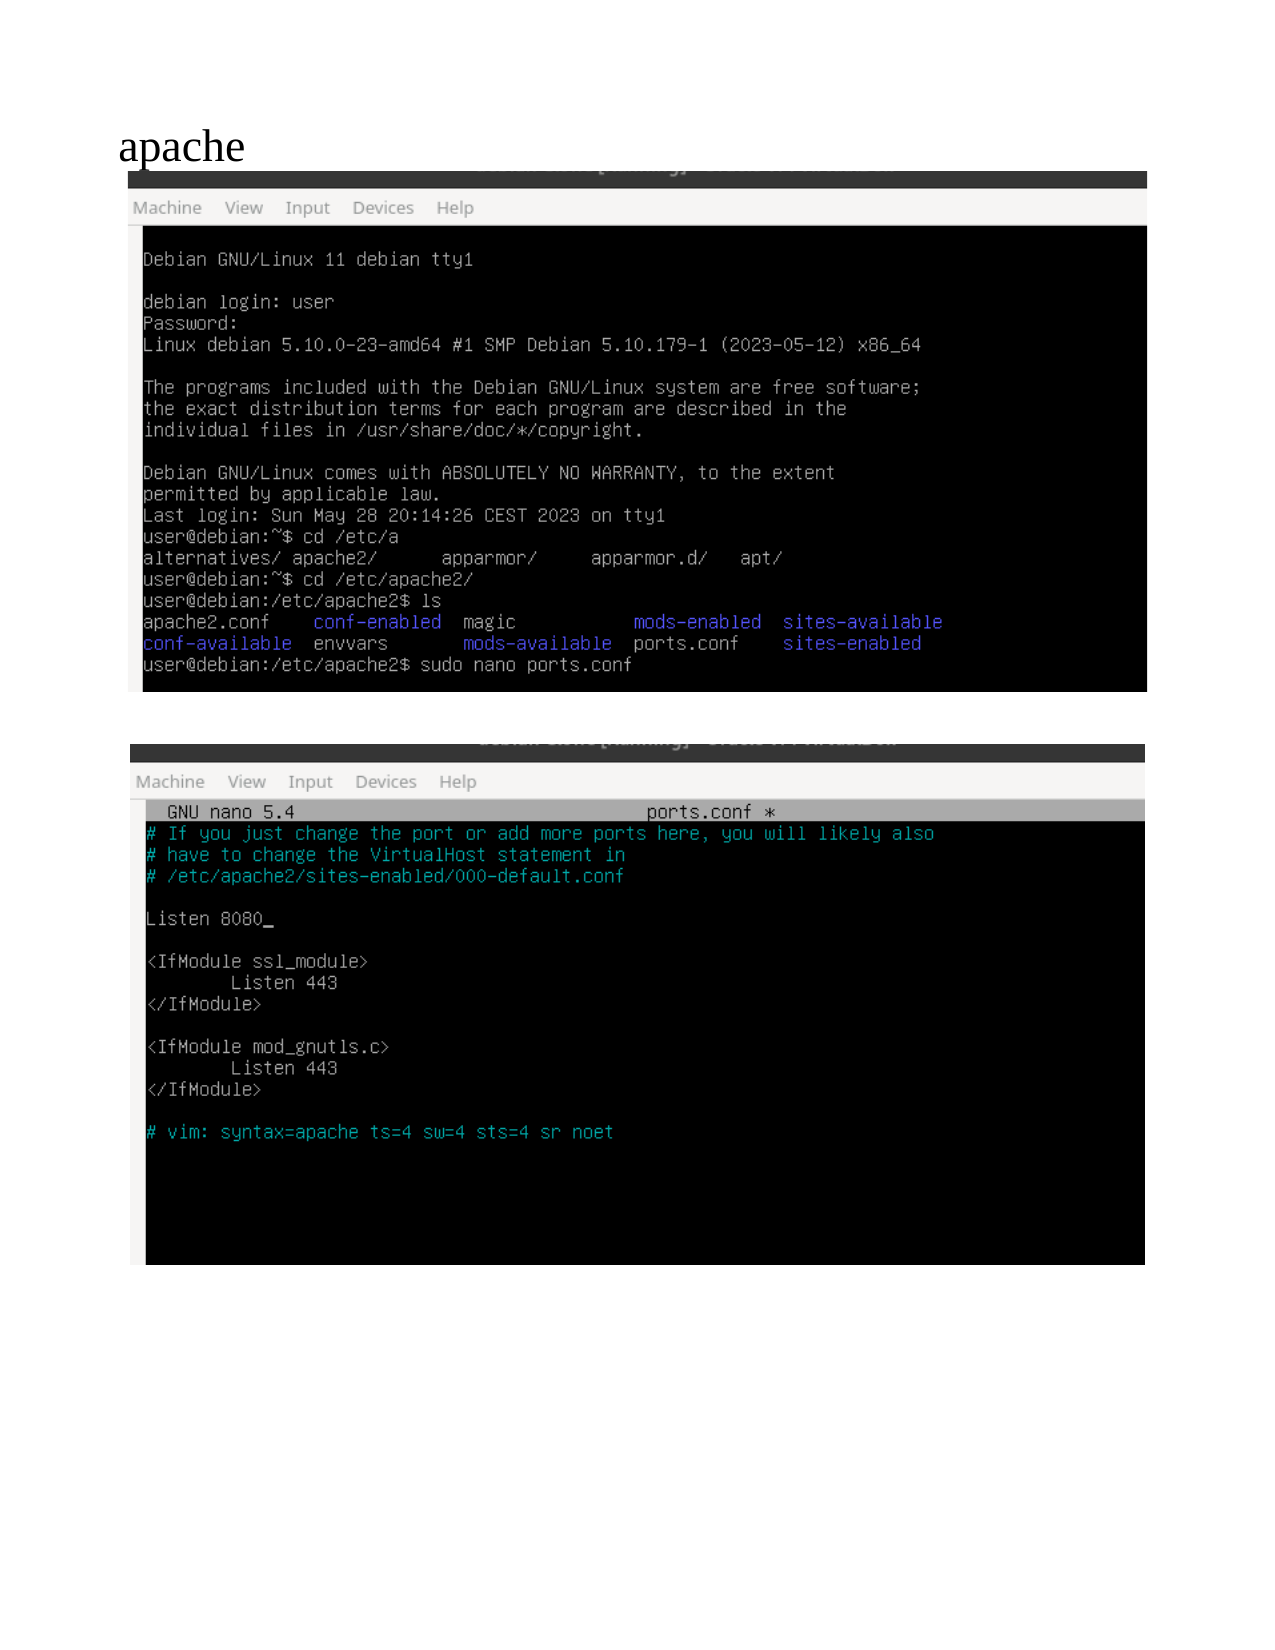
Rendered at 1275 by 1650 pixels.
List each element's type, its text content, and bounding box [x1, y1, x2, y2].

picture [130, 744, 1145, 1265]
picture [127, 171, 1148, 692]
text apache [118, 118, 1157, 171]
